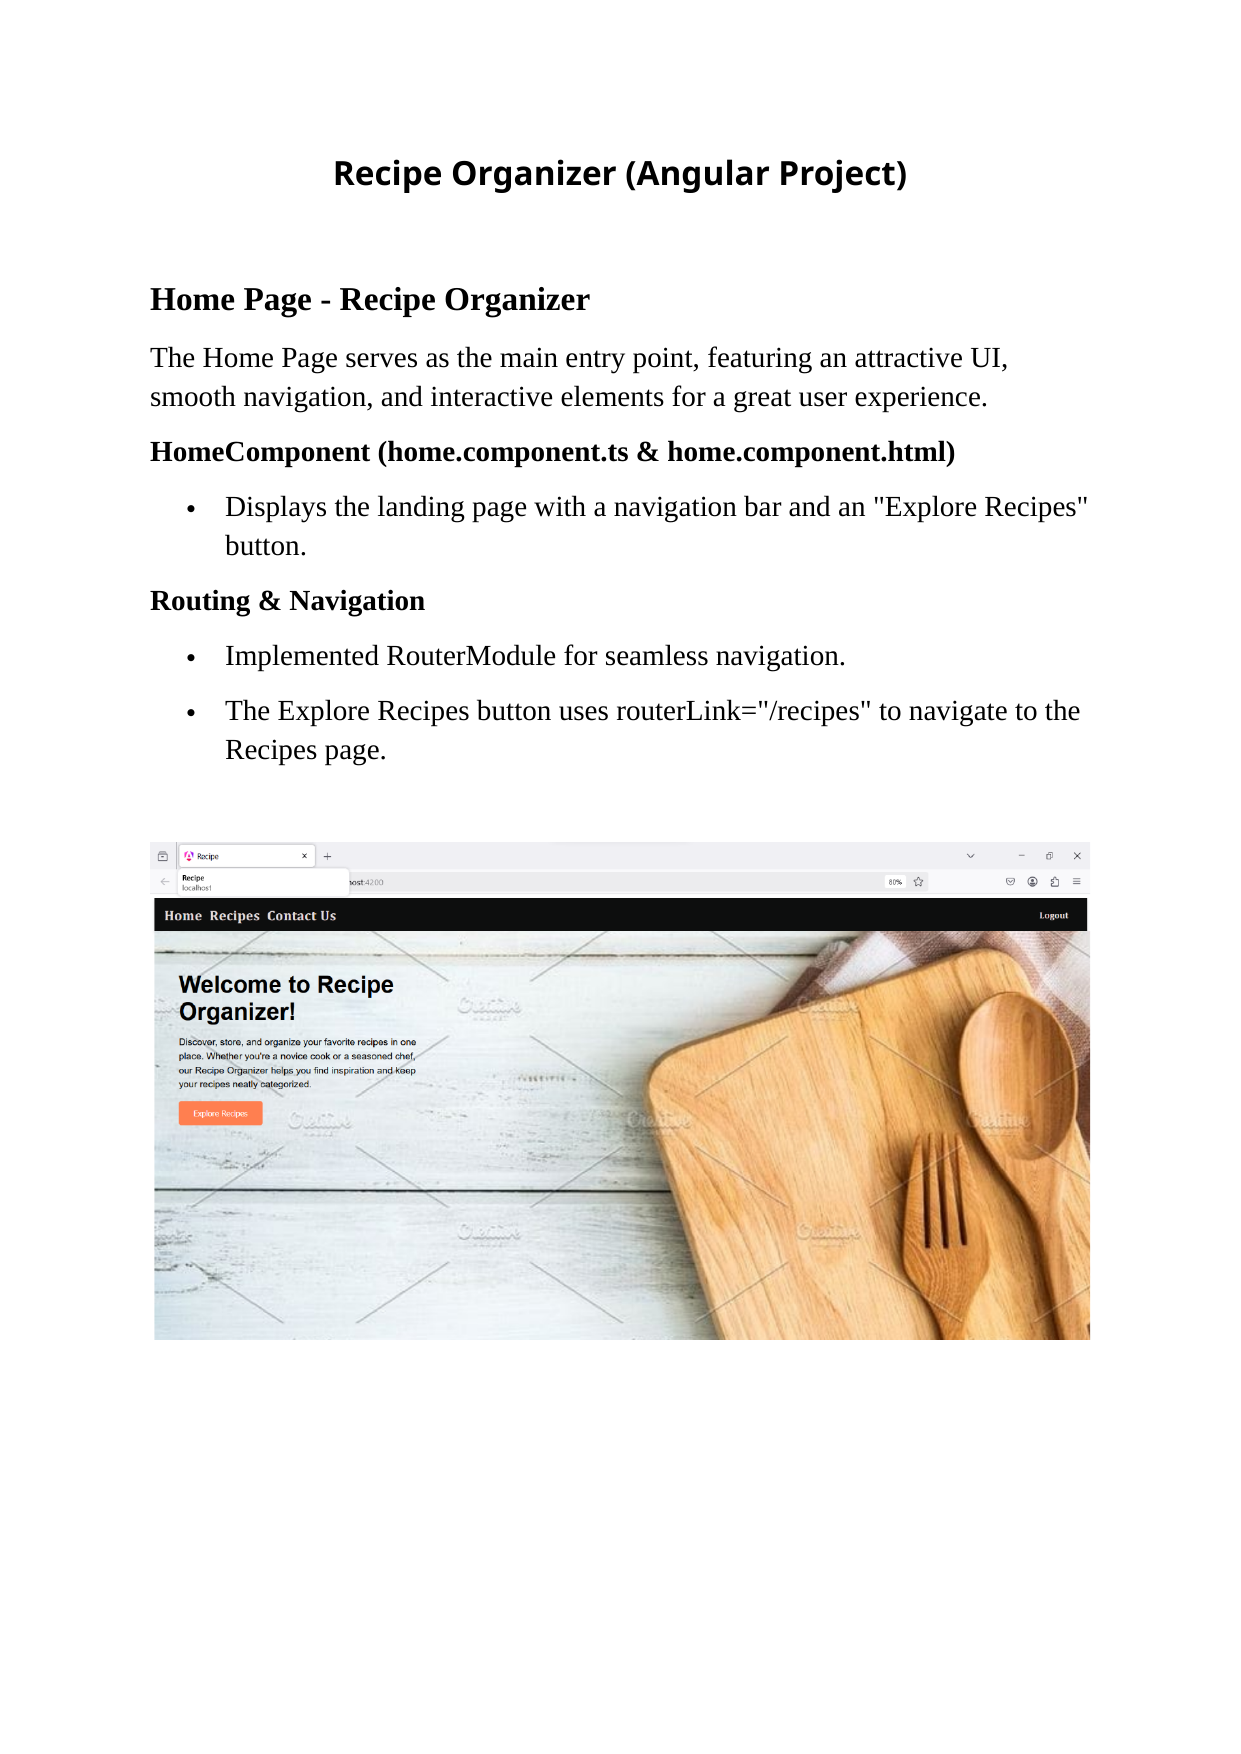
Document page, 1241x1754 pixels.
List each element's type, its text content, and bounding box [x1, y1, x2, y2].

text Routing & Navigation [150, 583, 1090, 617]
picture [150, 842, 1091, 1340]
text Recipe Organizer (Angular Project) [150, 150, 1090, 195]
text Home Page - Recipe Organizer [150, 279, 1090, 318]
text The Home Page serves as the main entry point, featuring an attractive UI, smooth navigation, and interactive elements for a great user experience. [150, 340, 1090, 412]
list Displays the landing page with a navigation bar and an "Explore Recipes" button. [187, 489, 1090, 561]
list Implemented RouterModule for seamless navigation. [187, 638, 1090, 672]
text HomeComponent (home.component.ts & home.component.html) [150, 434, 1090, 468]
list The Explore Recipes button uses routerLink="/recipes" to navigate to the Recipes page. [187, 693, 1090, 766]
